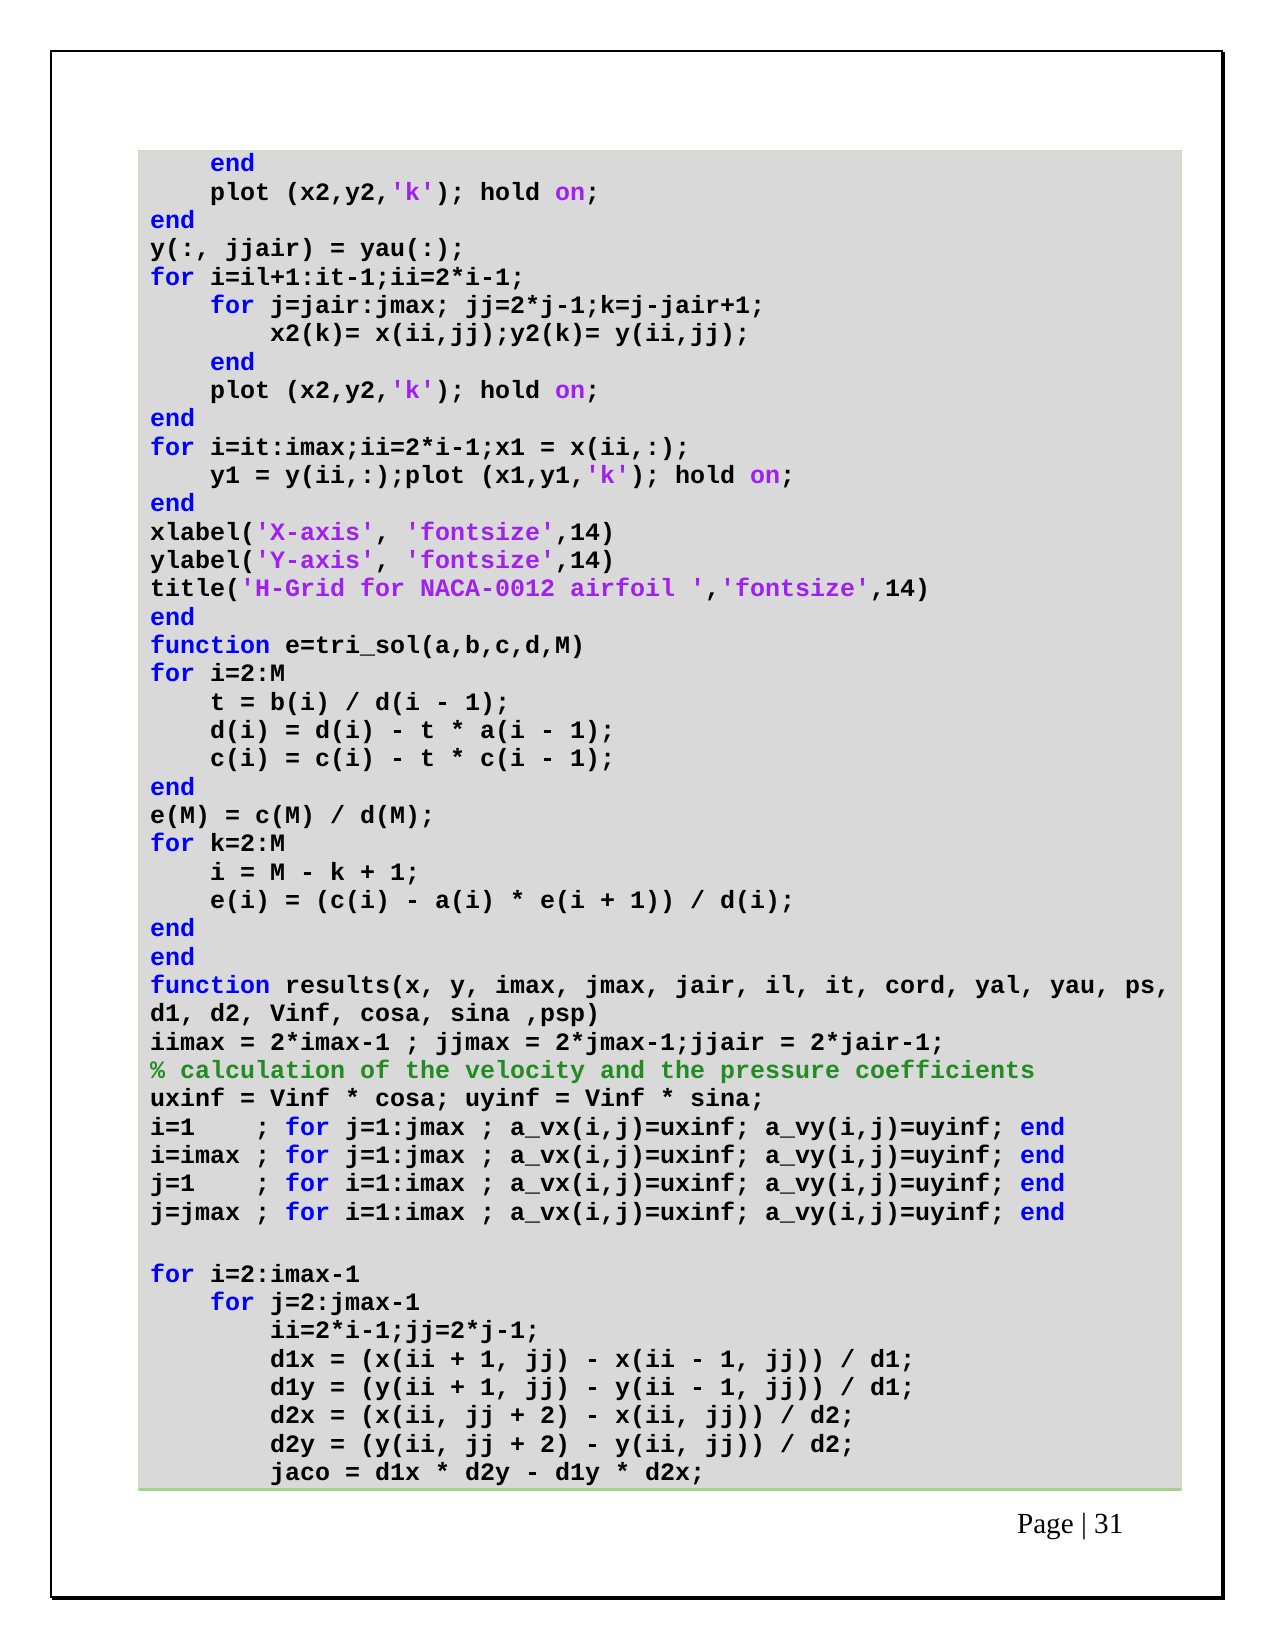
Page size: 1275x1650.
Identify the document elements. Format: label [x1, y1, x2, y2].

table_header [139, 151, 1181, 1488]
